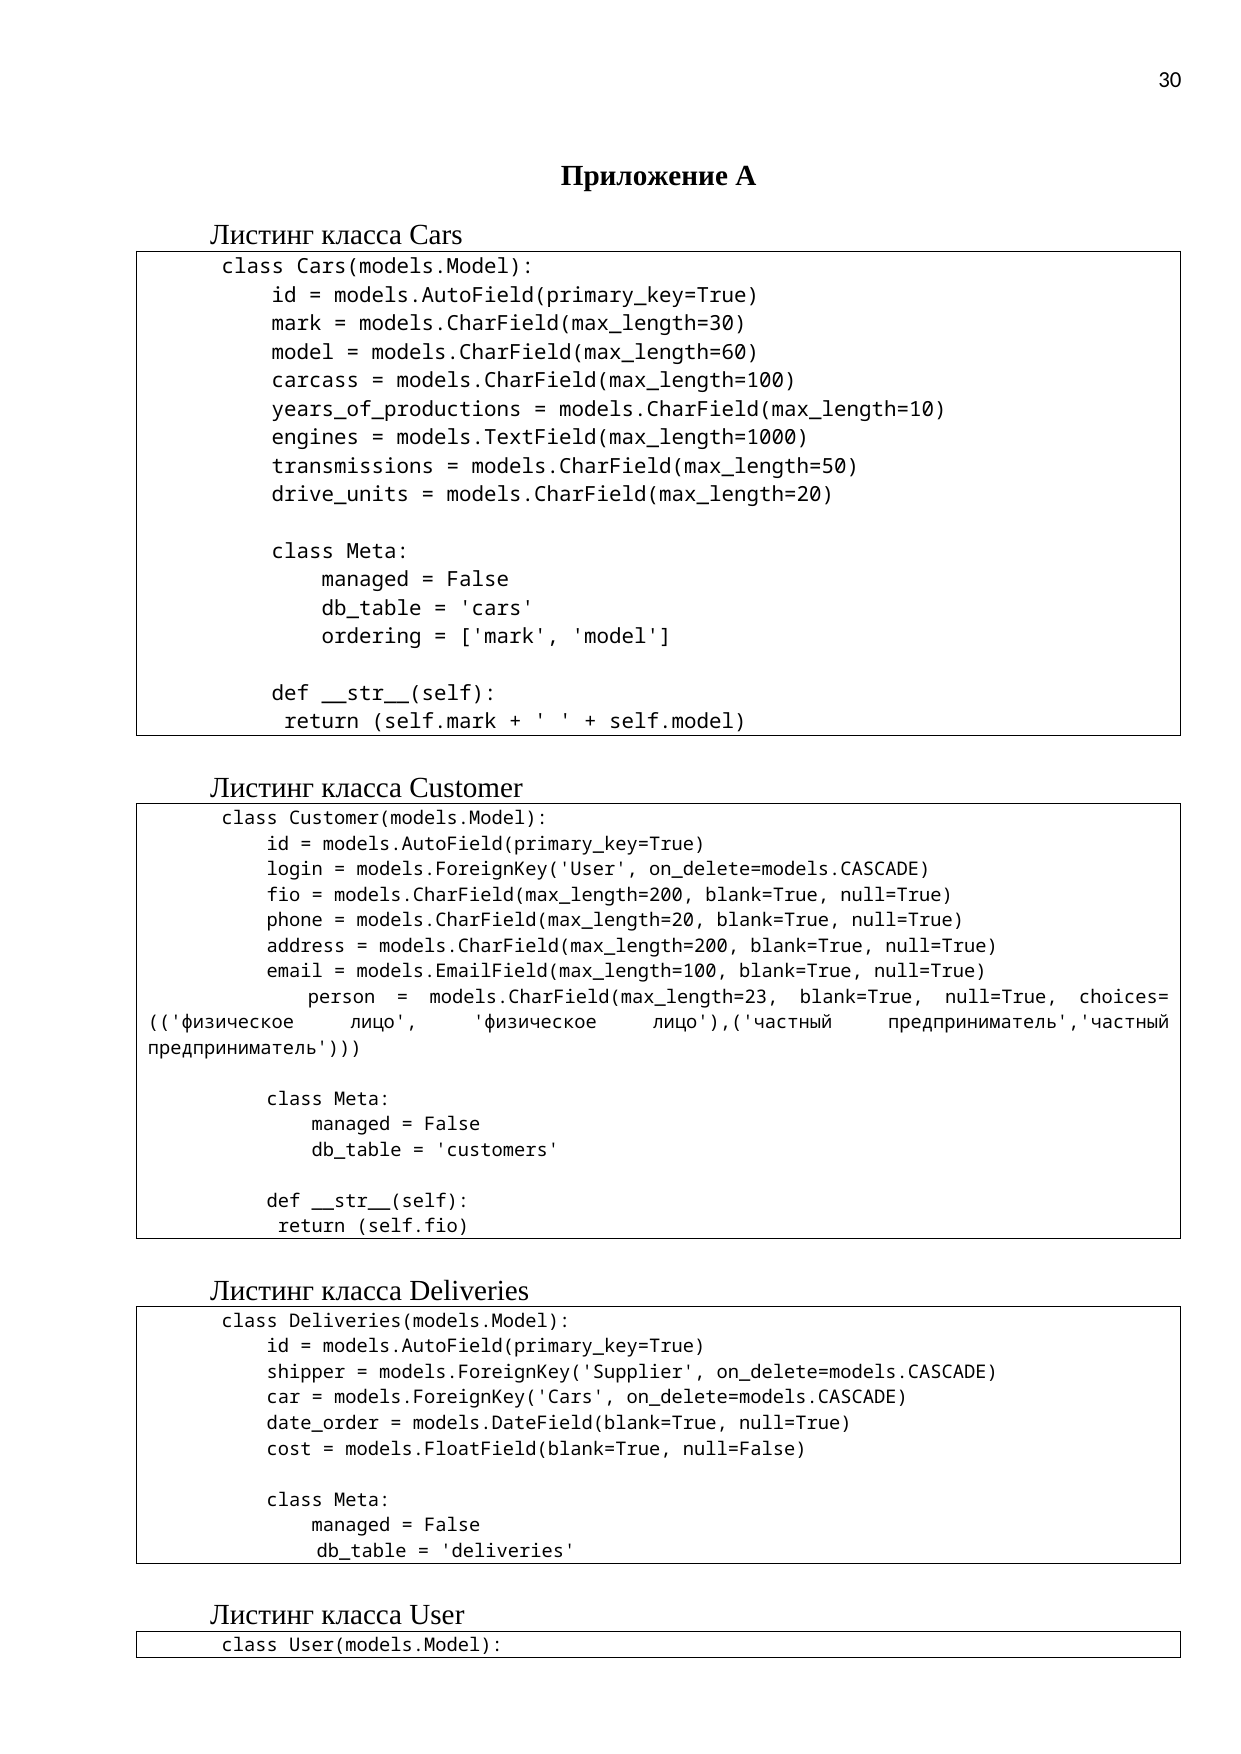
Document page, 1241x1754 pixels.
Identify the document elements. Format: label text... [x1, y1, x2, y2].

text Листинг класса Customer [136, 770, 1181, 803]
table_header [137, 1632, 1180, 1657]
text Листинг класса User [136, 1597, 1181, 1631]
text Листинг класса Cars [136, 217, 1181, 251]
table_header class Deliveries(models.Model): id = models.AutoField(primary_key=True) shipper = models.ForeignKey('Supplier', on_delete=models.CASCADE) car = models.ForeignKey('Cars', on_delete=models.CASCADE) date_order = models.DateField(blank=True, null=True) cost = models.FloatField(blank=True, null=False) class Meta: managed = False db_table = 'deliveries' [137, 1307, 1180, 1562]
text Листинг класса Deliveries [136, 1273, 1181, 1306]
list Приложение А [136, 158, 1181, 192]
table_header class Customer(models.Model): id = models.AutoField(primary_key=True) login = models.ForeignKey('User', on_delete=models.CASCADE) fio = models.CharField(max_length=200, blank=True, null=True) phone = models.CharField(max_length=20, blank=True, null=True) address = models.CharField(max_length=200, blank=True, null=True) email = models.EmailField(max_length=100, blank=True, null=True) person = models.CharField(max_length=23, blank=True, null=True, choices= (('физическое лицо', 'физическое лицо'),('частный предприниматель','частный предприниматель'))) class Meta: managed = False db_table = 'customers' def __str__(self): return (self.fio) [137, 804, 1180, 1238]
table_header class Cars(models.Model): id = models.AutoField(primary_key=True) mark = models.CharField(max_length=30) model = models.CharField(max_length=60) carcass = models.CharField(max_length=100) years_of_productions = models.CharField(max_length=10) engines = models.TextField(max_length=1000) transmissions = models.CharField(max_length=50) drive_units = models.CharField(max_length=20) class Meta: managed = False db_table = 'cars' ordering = ['mark', 'model'] def __str__(self): return (self.mark + ' ' + self.model) [137, 252, 1180, 735]
